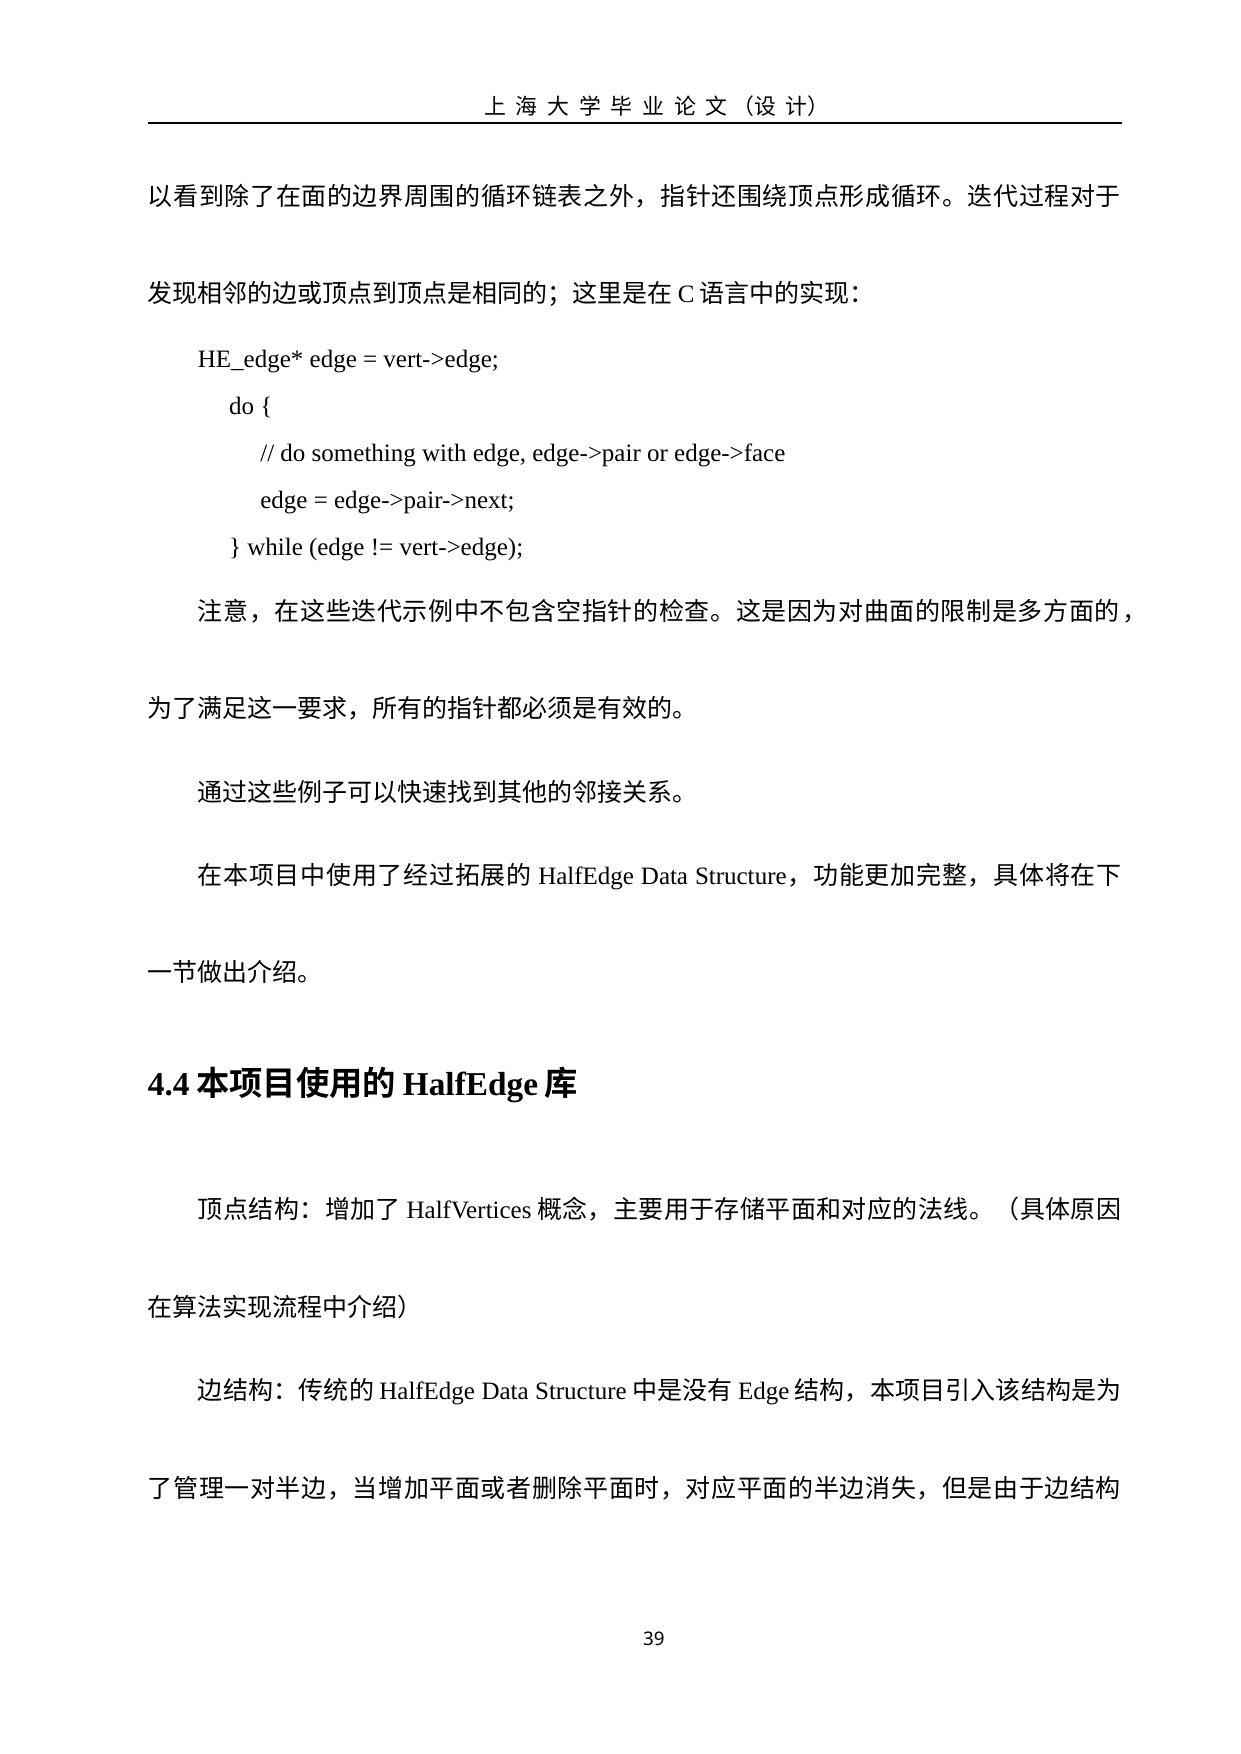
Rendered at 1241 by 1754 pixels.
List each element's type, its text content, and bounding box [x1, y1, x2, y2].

text 通过这些例子可以快速找到其他的邻接关系。 [148, 758, 1122, 823]
subtitle 4.4本项目使用的HalfEdge库 [148, 1048, 1122, 1113]
text edge = edge->pair->next; [148, 483, 1122, 516]
text 注意，在这些迭代示例中不包含空指针的检查。这是因为对曲面的限制是多方面的，为了满足这一要求，所有的指针都必须是有效的。 [148, 577, 1122, 739]
text 顶点结构：增加了HalfVertices概念，主要用于存储平面和对应的法线。（具体原因在算法实现流程中介绍） [148, 1176, 1122, 1338]
text // do something with edge, edge->pair or edge->face [148, 436, 1122, 469]
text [148, 1356, 1122, 1519]
text } while (edge != vert->edge); [148, 530, 1122, 563]
text do { [148, 389, 1122, 422]
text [148, 162, 1122, 324]
text 在本项目中使用了经过拓展的HalfEdge Data Structure，功能更加完整，具体将在下一节做出介绍。 [148, 841, 1122, 1003]
text HE_edge* edge = vert->edge; [148, 343, 1122, 375]
